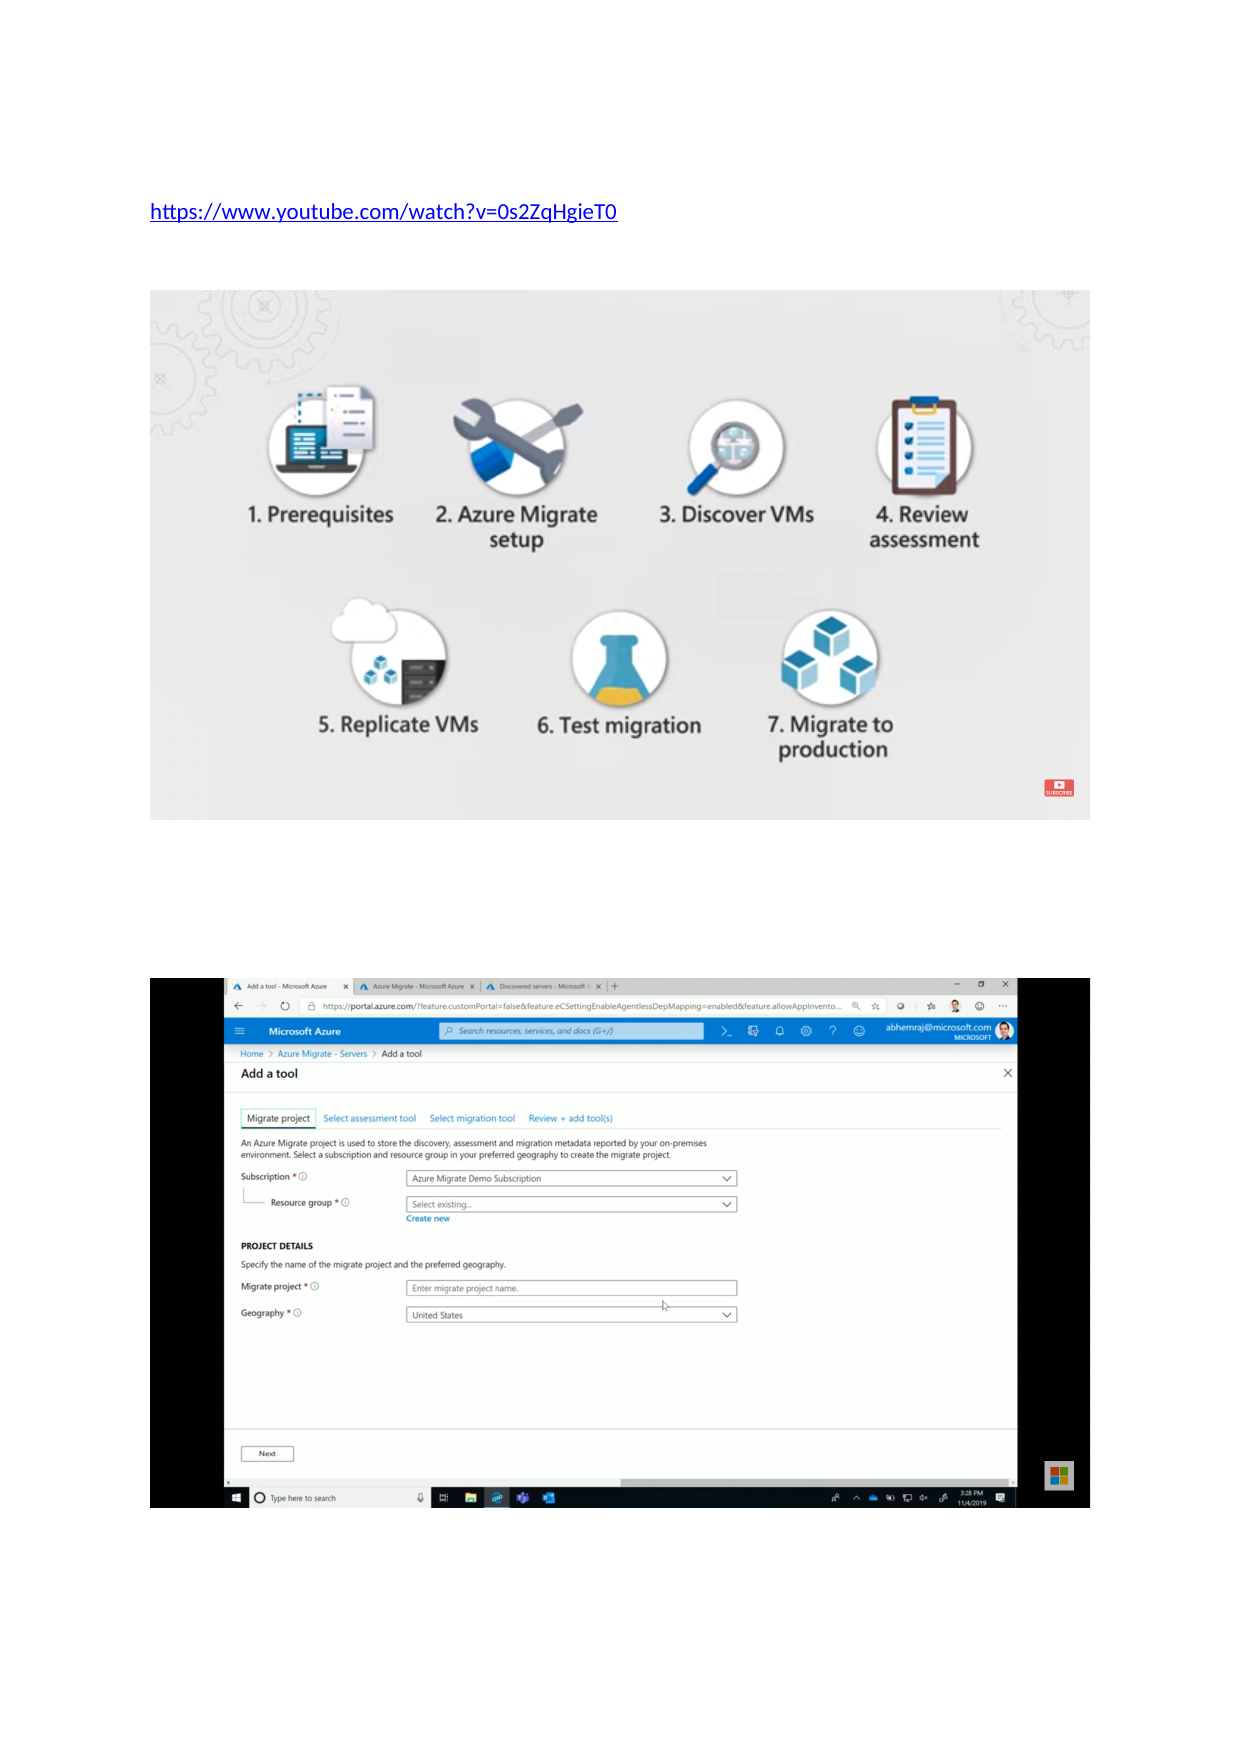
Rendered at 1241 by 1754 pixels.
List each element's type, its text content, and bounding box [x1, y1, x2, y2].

picture [150, 290, 1091, 820]
text https://www.youtube.com/watch?v=0s2ZqHgieT0 [150, 197, 1090, 225]
picture [150, 978, 1091, 1508]
